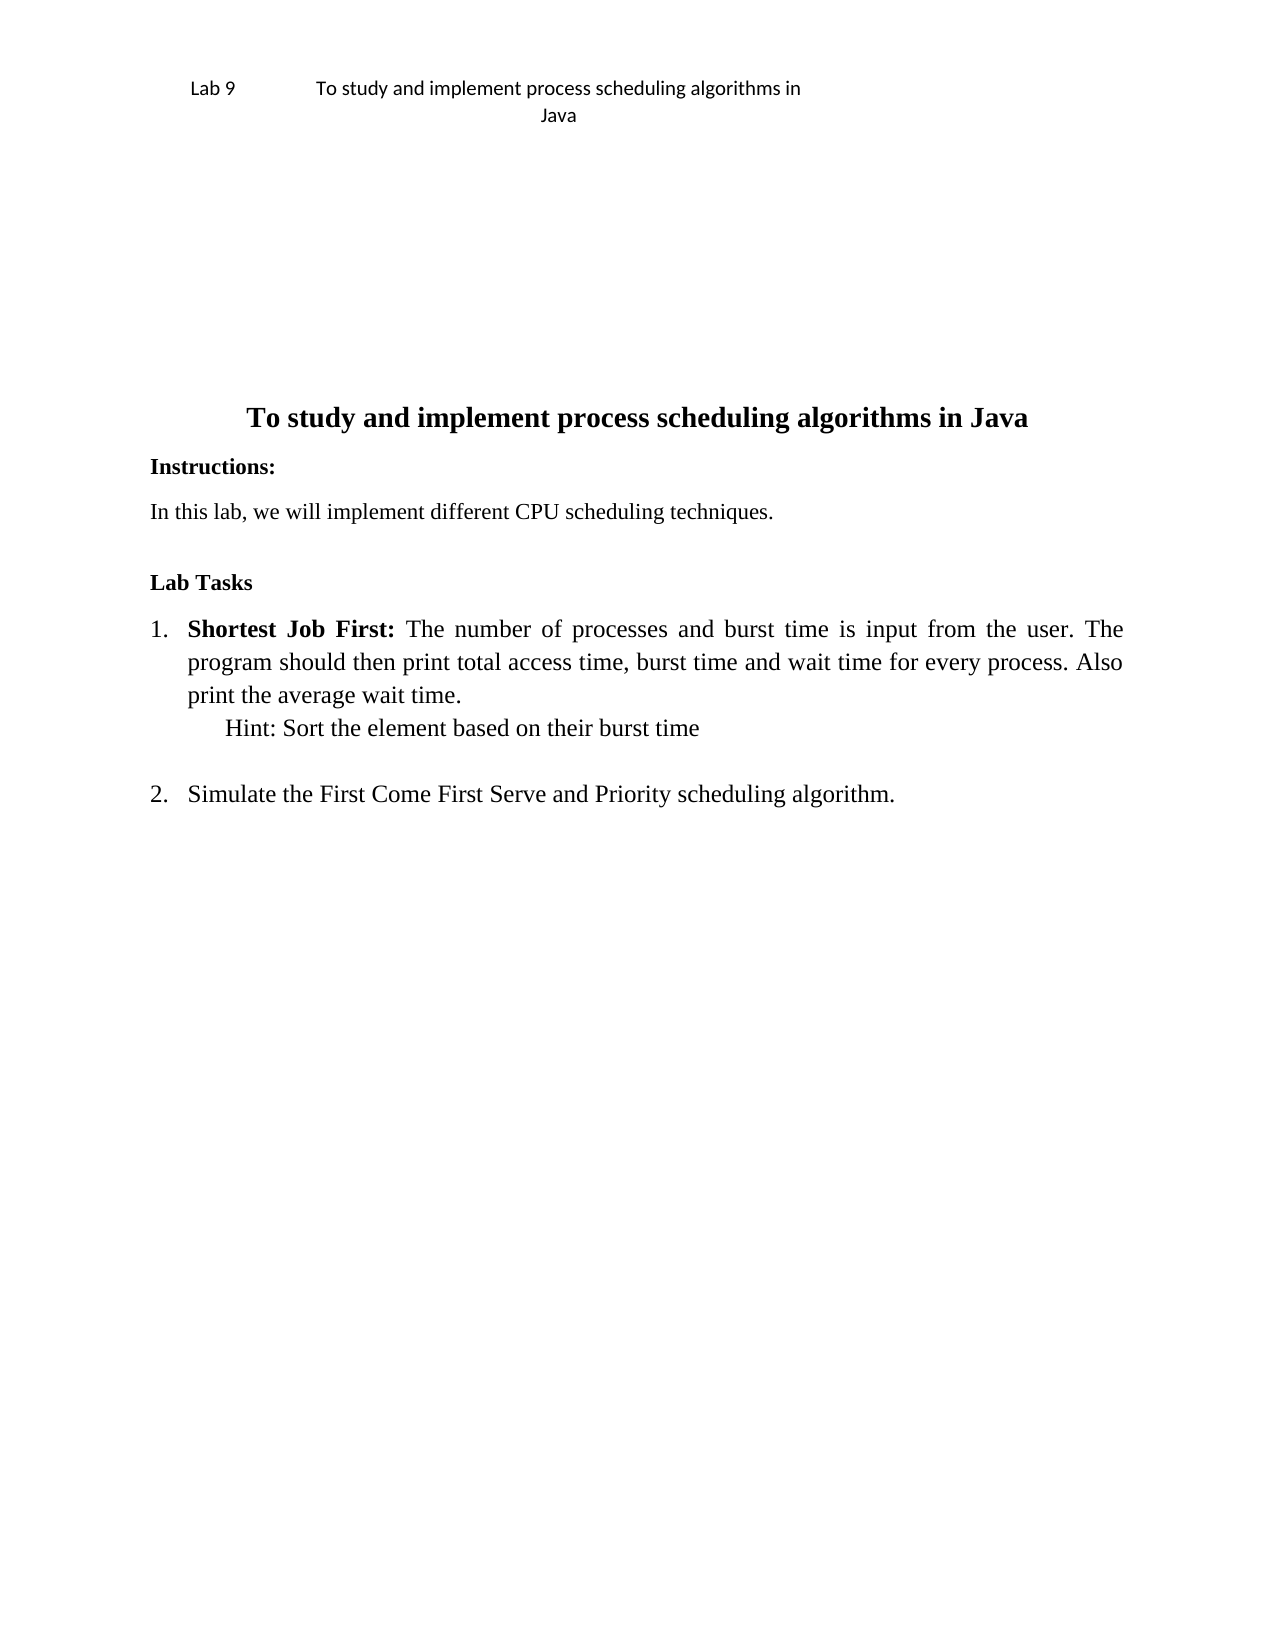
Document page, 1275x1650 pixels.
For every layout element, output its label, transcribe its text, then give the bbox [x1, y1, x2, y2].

text Instructions: [150, 453, 1125, 479]
text Lab Tasks [150, 569, 1125, 596]
text In this lab, we will implement different CPU scheduling techniques. [150, 498, 1125, 524]
text To study and implement process scheduling algorithms in Java [150, 400, 1125, 434]
list Hint: Sort the element based on their burst time [225, 713, 1125, 742]
list Shortest Job First: The number of processes and burst time is input from the user. The program should then print total access time, burst time and wait time for every process. Also print the average wait time. [150, 614, 1125, 709]
list Simulate the First Come First Serve and Priority scheduling algorithm. [150, 779, 1125, 808]
